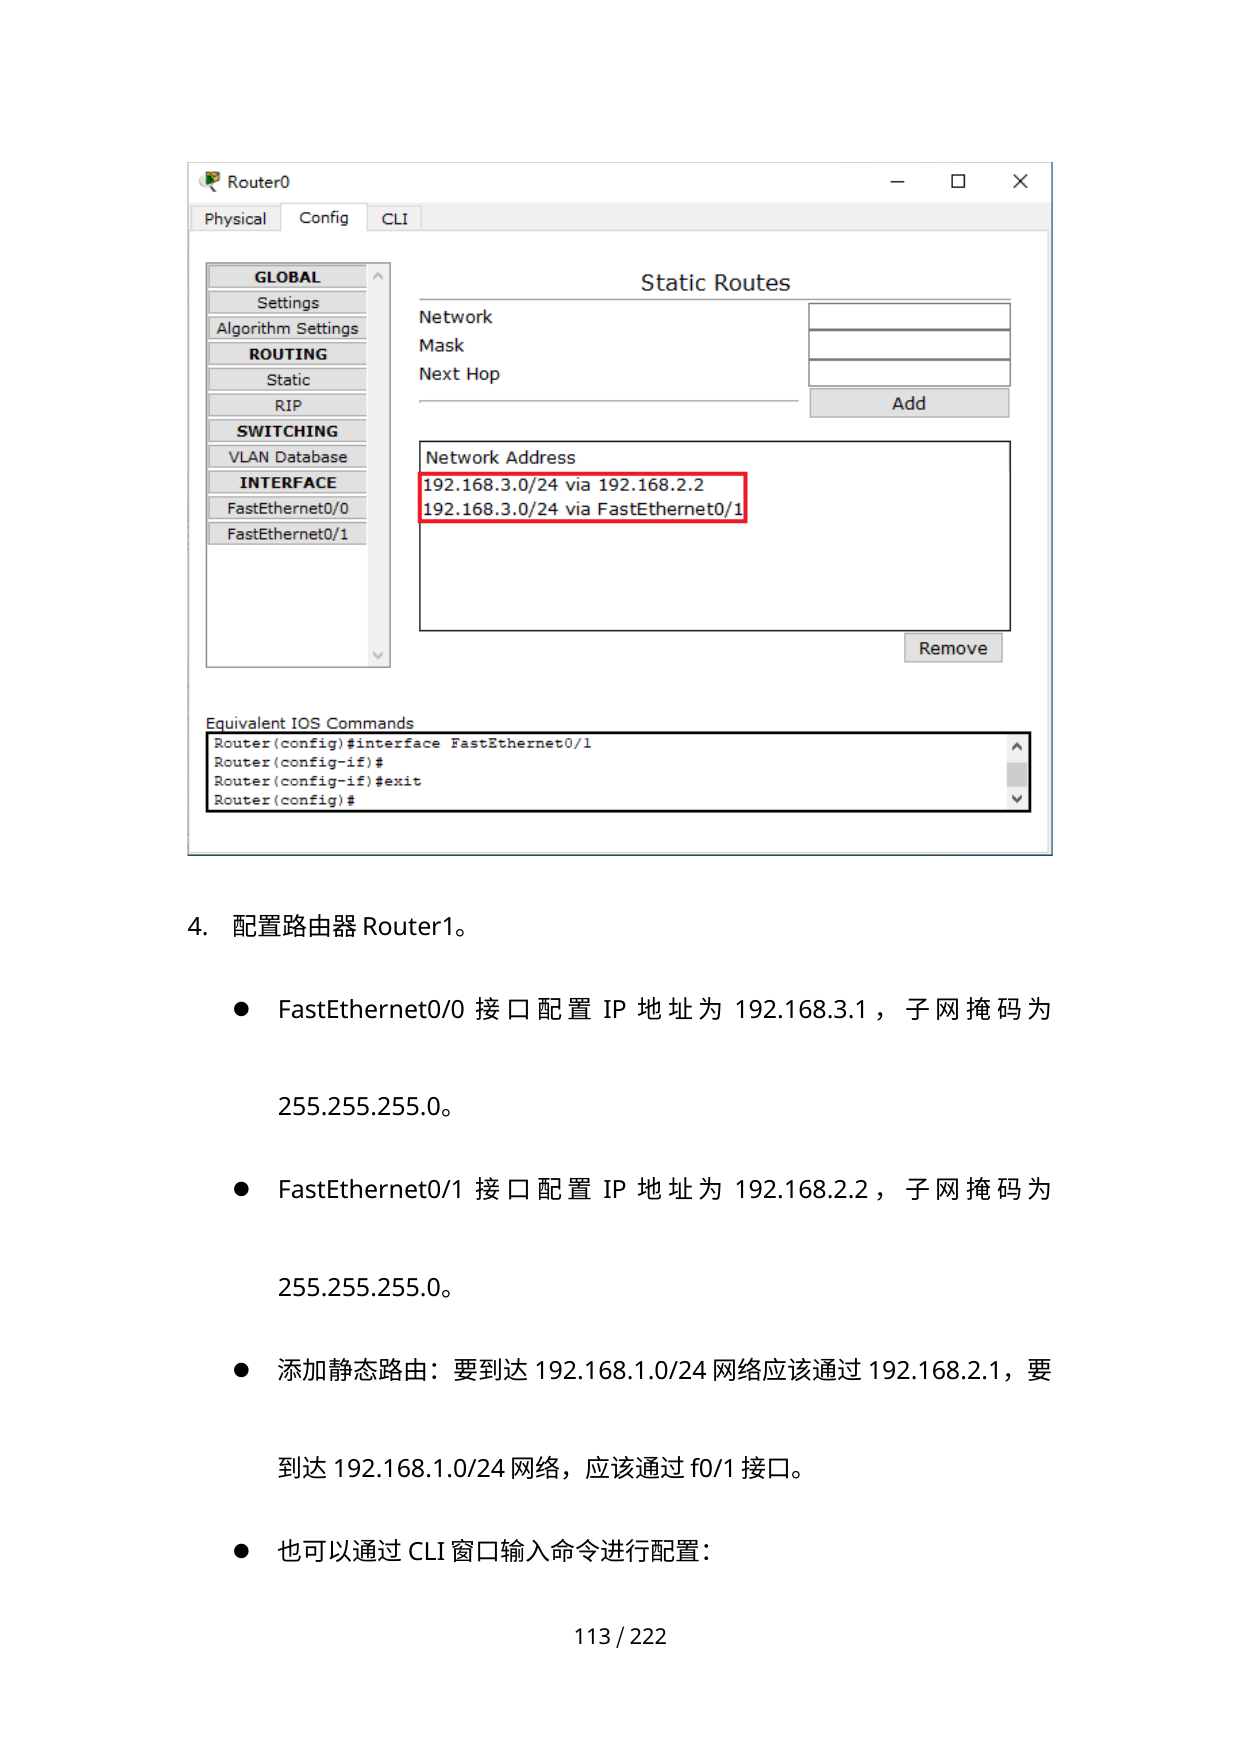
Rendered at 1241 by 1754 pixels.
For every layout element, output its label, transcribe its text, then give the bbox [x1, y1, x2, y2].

list FastEthernet0/0接口配置IP地址为192.168.3.1，子网掩码为255.255.255.0。 [232, 975, 1053, 1137]
list 也可以通过CLI窗口输入命令进行配置： [232, 1517, 1053, 1582]
list FastEthernet0/1接口配置IP地址为192.168.2.2，子网掩码为255.255.255.0。 [232, 1156, 1053, 1318]
list 添加静态路由：要到达192.168.1.0/24网络应该通过192.168.2.1，要到达192.168.1.0/24网络，应该通过f0/1接口。 [232, 1336, 1053, 1499]
list 配置路由器Router1。 [187, 892, 1053, 957]
picture [187, 162, 1053, 856]
